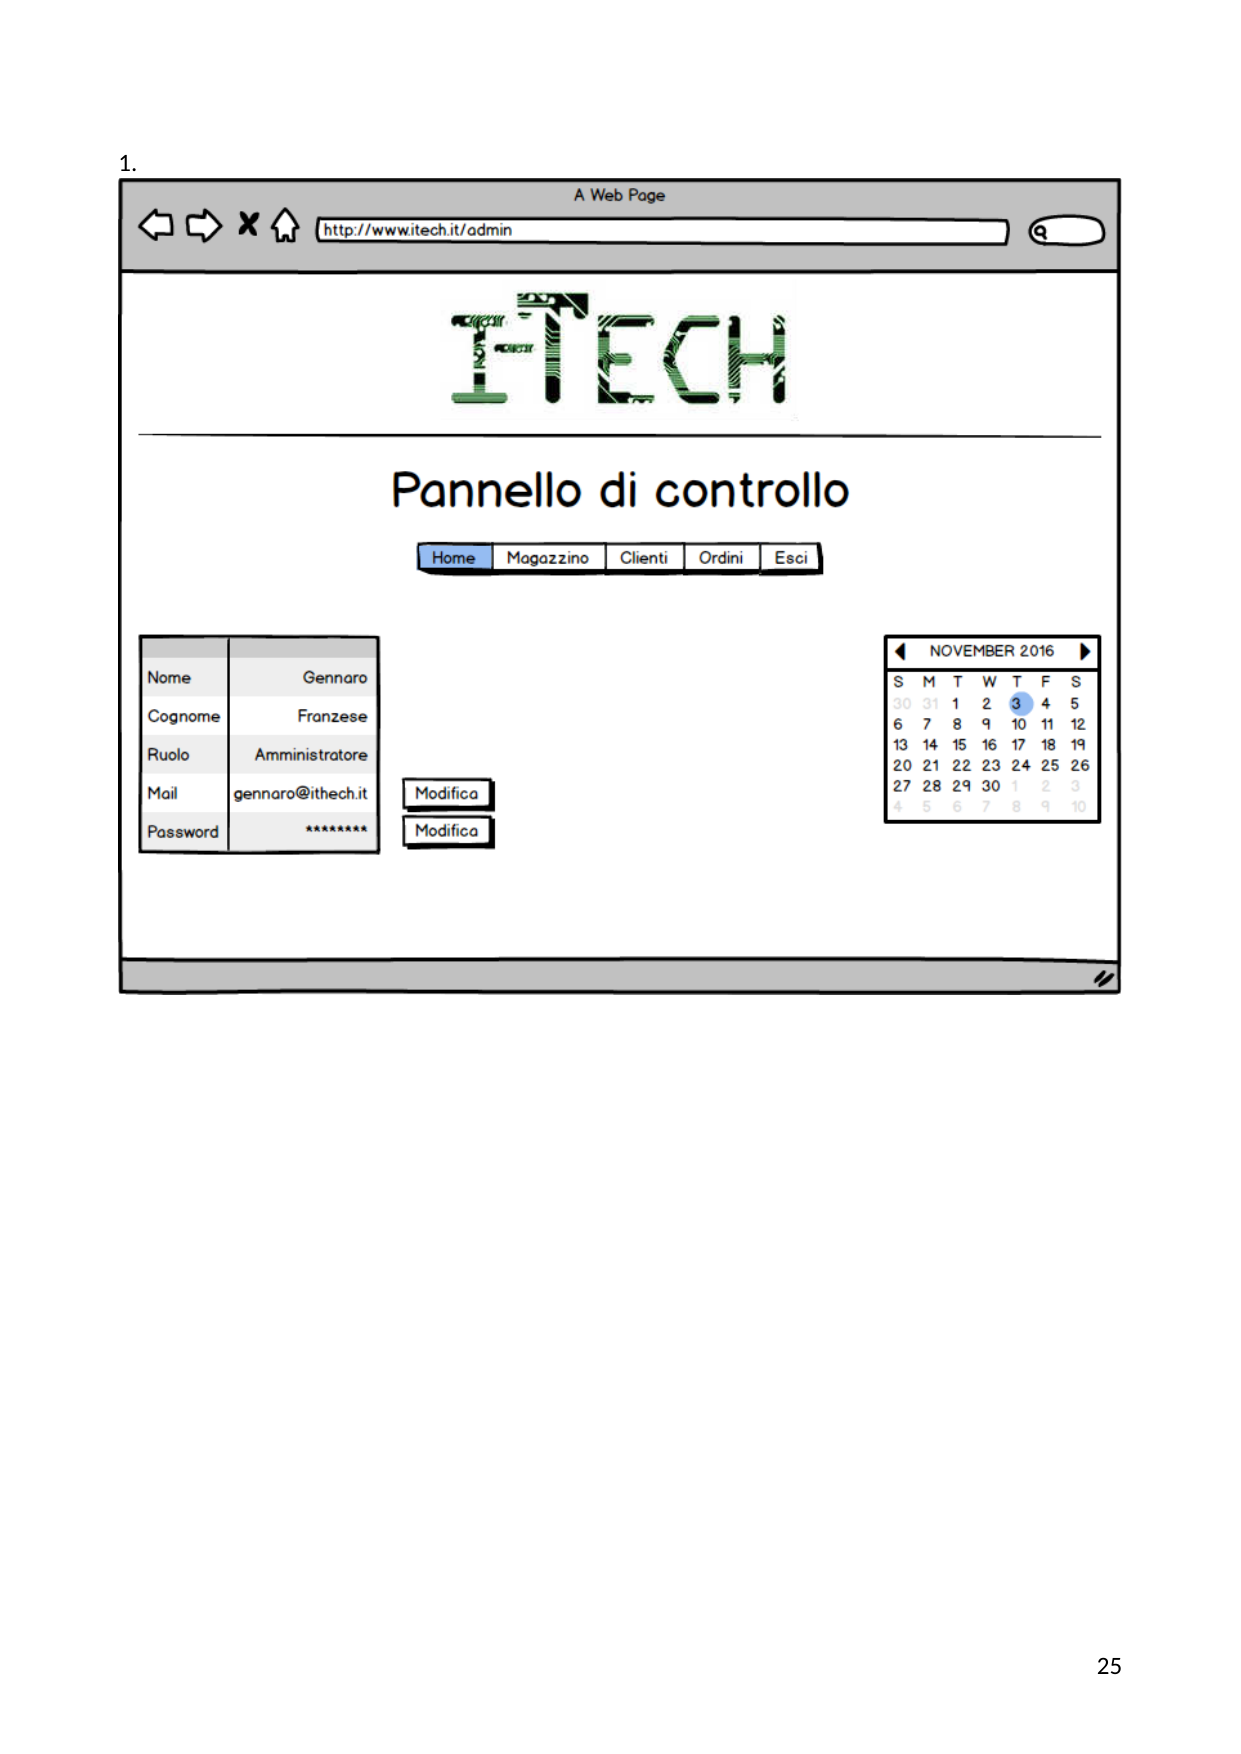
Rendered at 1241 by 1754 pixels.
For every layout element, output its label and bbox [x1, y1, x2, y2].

picture [118, 178, 1122, 995]
